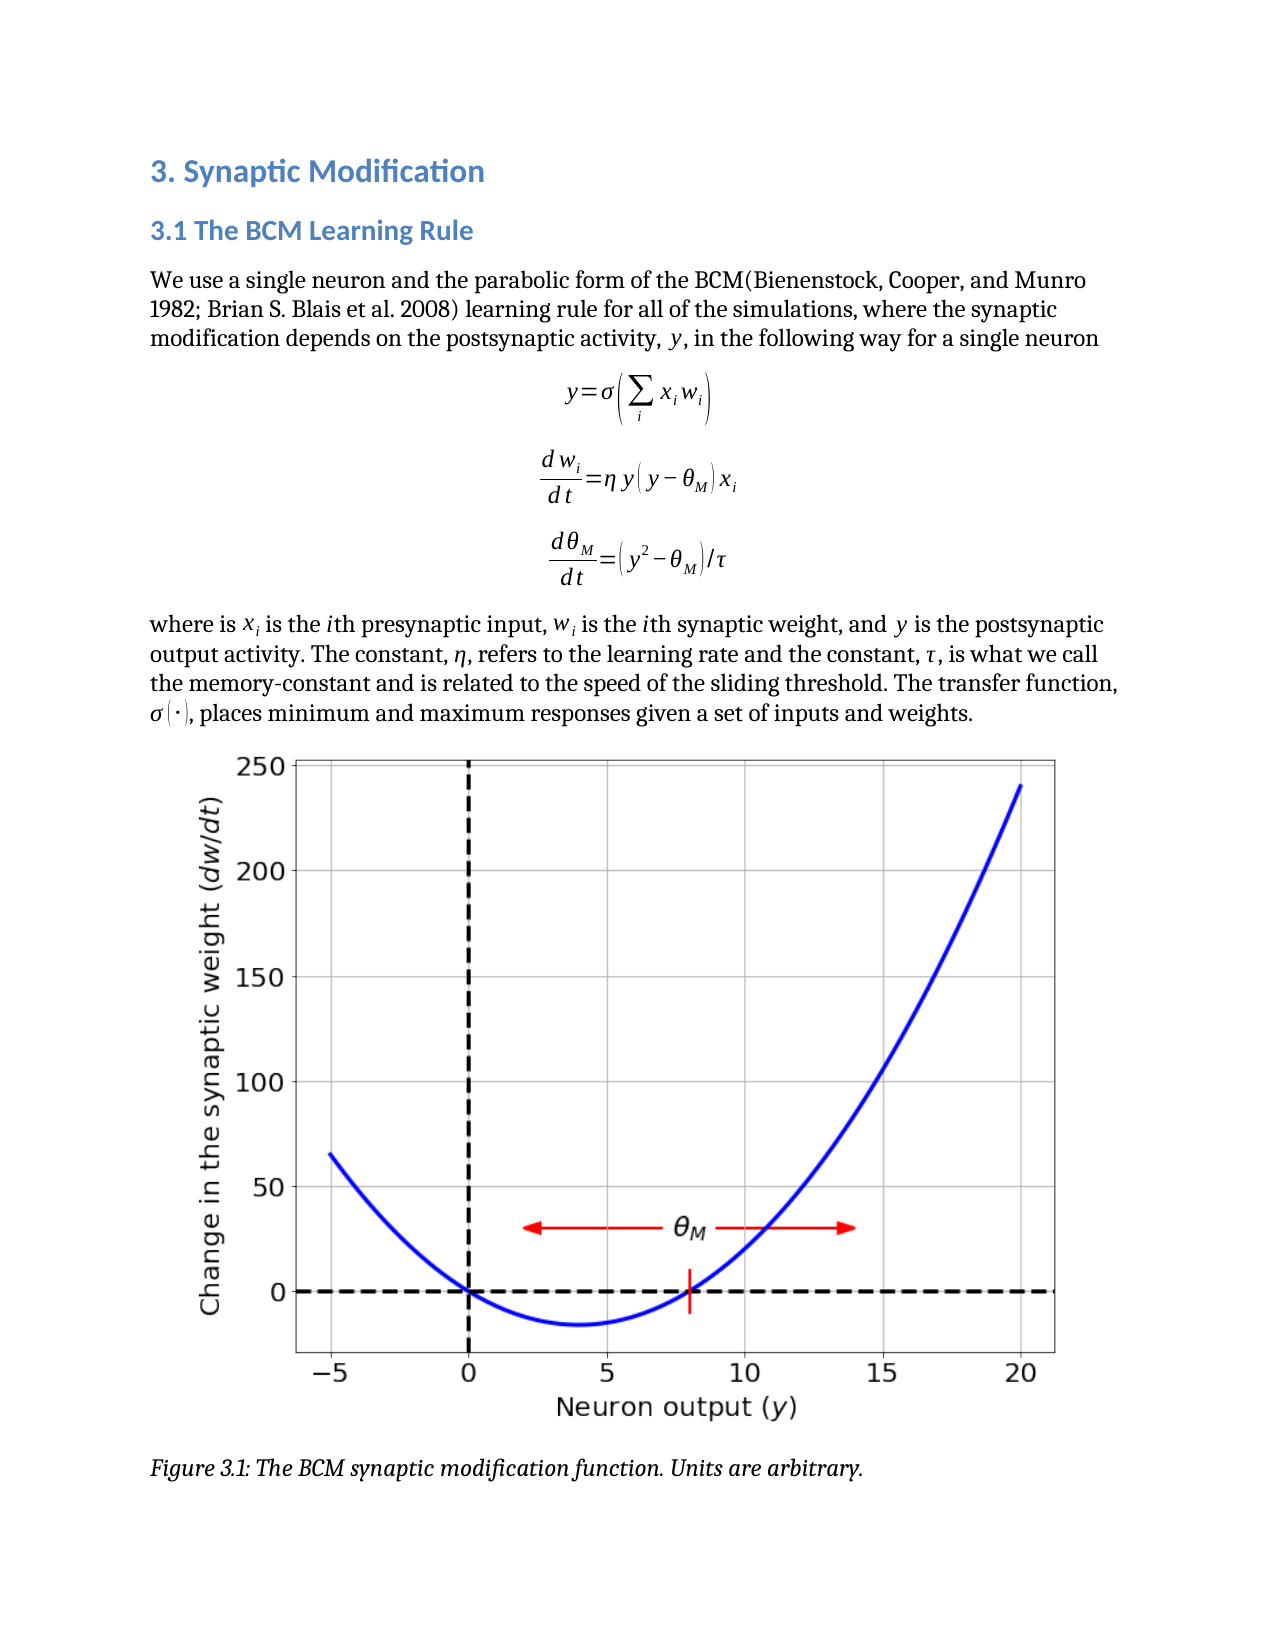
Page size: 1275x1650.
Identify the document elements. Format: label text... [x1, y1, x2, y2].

subtitle 3. Synaptic Modification [150, 150, 1125, 191]
table_header Figure 3.1: The BCM synaptic modification function. Units are arbitrary. [139, 747, 1114, 1495]
text where is is the th presynaptic input, is the th synaptic weight, and is the postsynaptic output activity. The constant, , refers to the learning rate and the constant, , is what we call the memory-constant and is related to the speed of the sliding threshold. The transfer function, , places minimum and maximum responses given a set of inputs and weights. [150, 609, 1125, 728]
text We use a single neuron and the parabolic form of the BCM(Bienenstock, Cooper, and Munro 1982; Brian S. Blais et al. 2008) learning rule for all of the simulations, where the synaptic modification depends on the postsynaptic activity, , in the following way for a single neuron [150, 266, 1125, 352]
picture [188, 747, 1064, 1434]
subtitle 3.1 The BCM Learning Rule [150, 212, 1125, 247]
